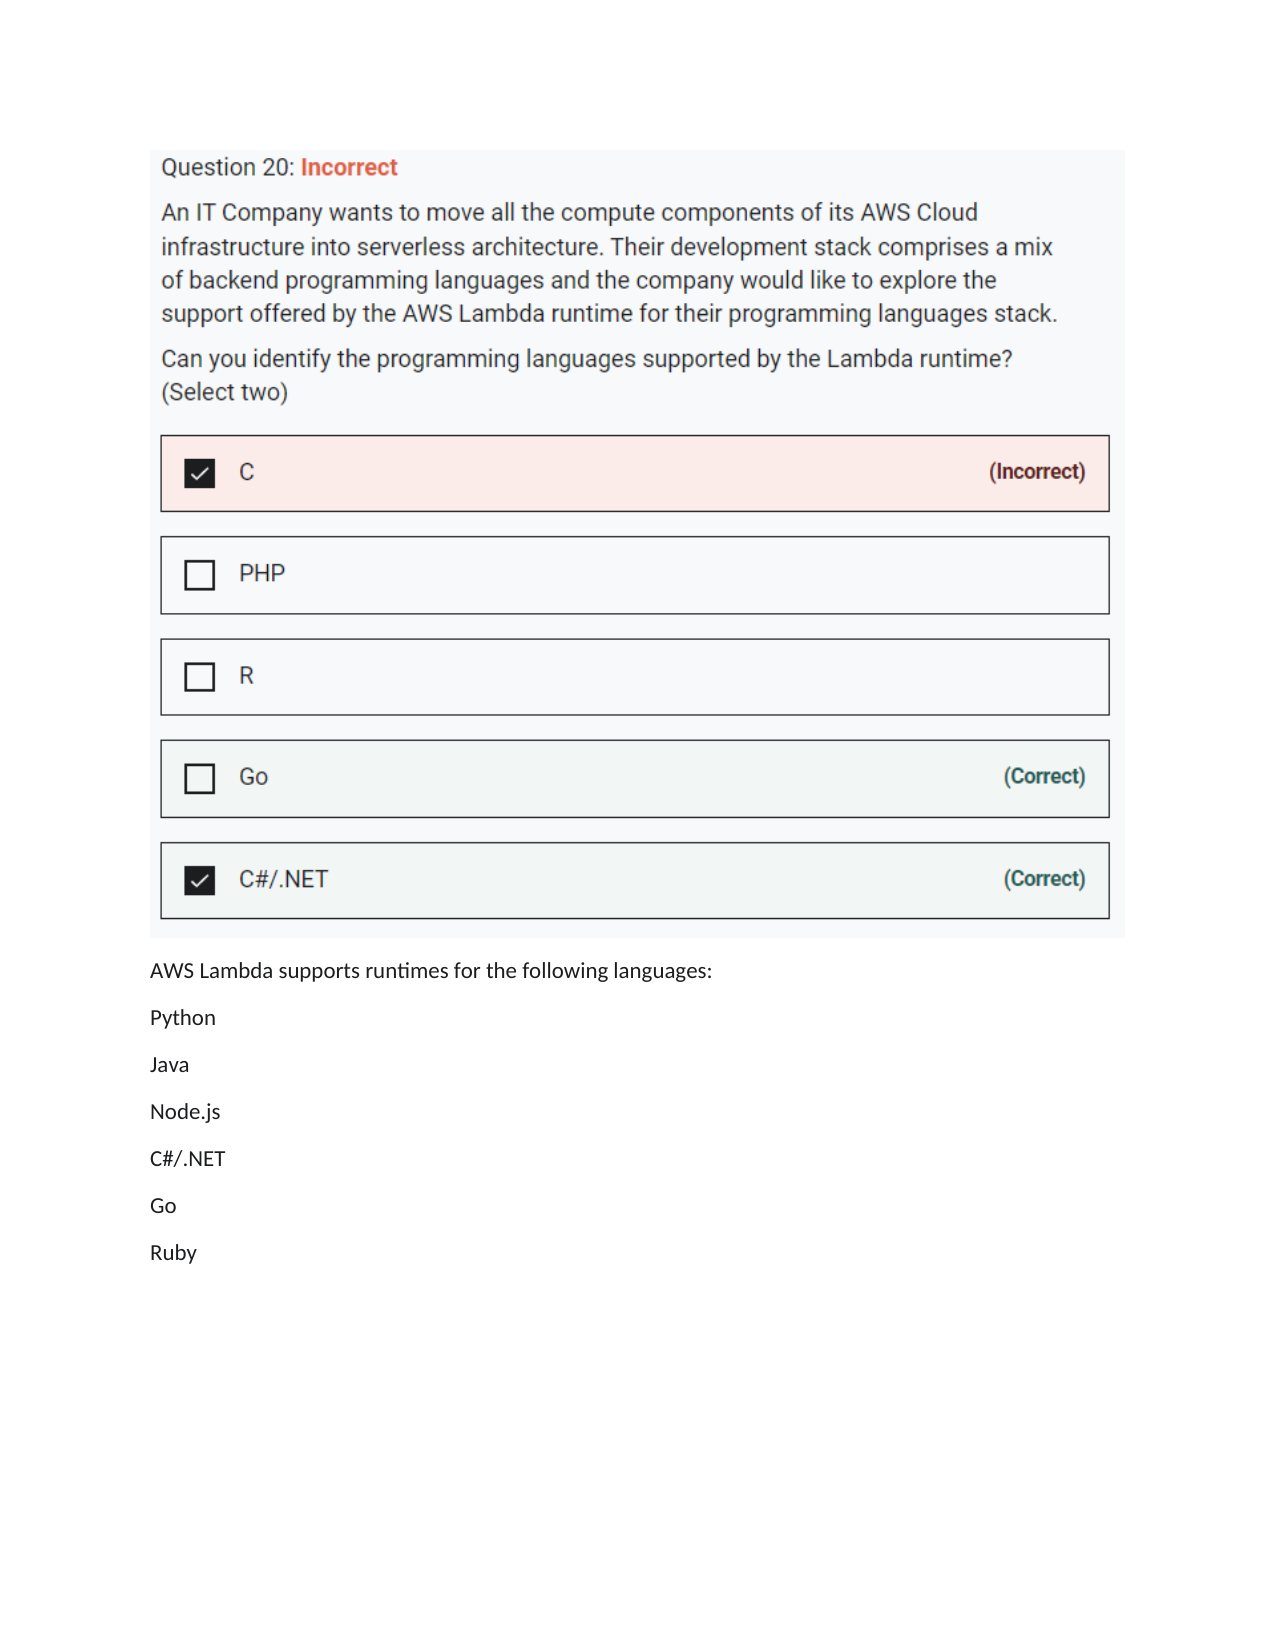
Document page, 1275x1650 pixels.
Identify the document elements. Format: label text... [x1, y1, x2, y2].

text Python [150, 1003, 1125, 1031]
text Ruby [150, 1238, 1125, 1266]
text Go [150, 1191, 1125, 1219]
picture [150, 150, 1125, 938]
text C#/.NET [150, 1144, 1125, 1172]
text Node.js [150, 1097, 1125, 1125]
text Java [150, 1050, 1125, 1078]
text AWS Lambda supports runtimes for the following languages: [150, 957, 1125, 984]
